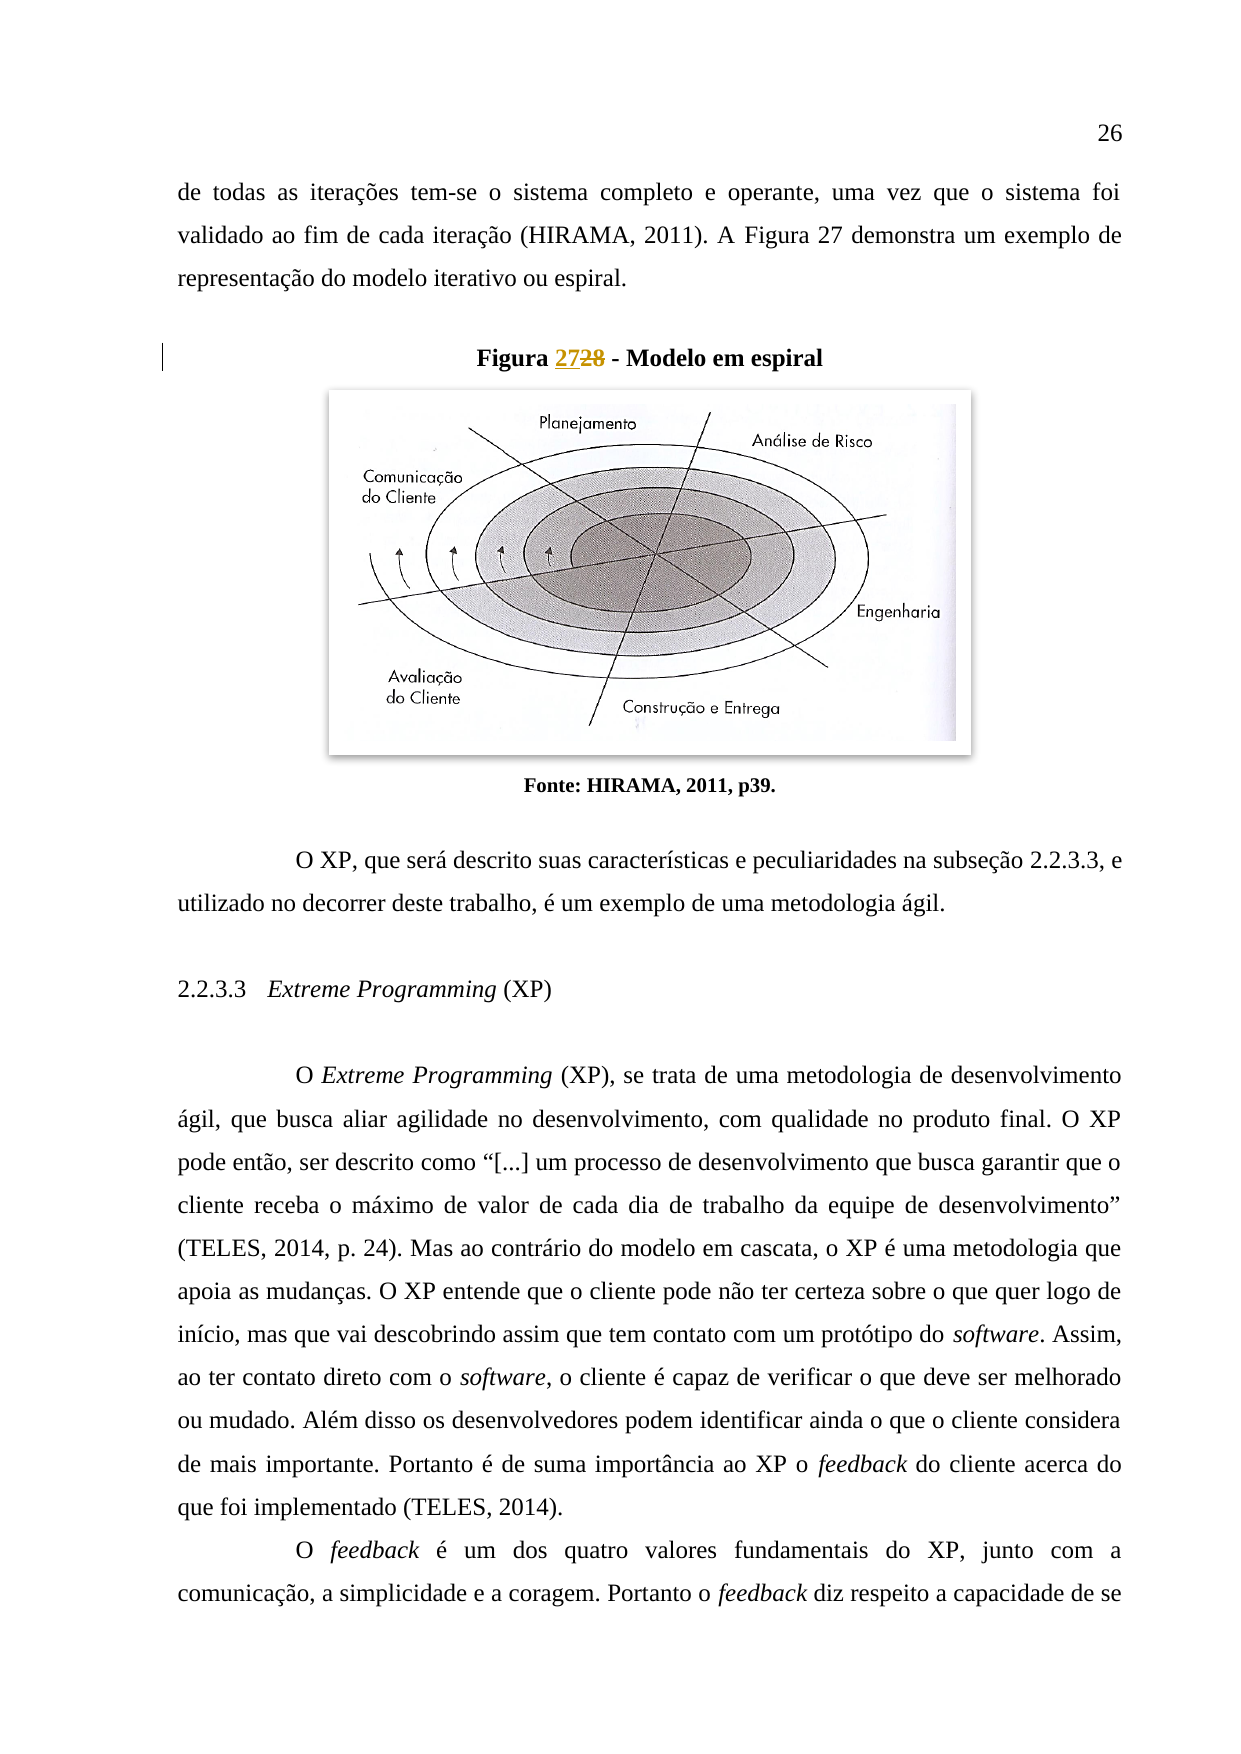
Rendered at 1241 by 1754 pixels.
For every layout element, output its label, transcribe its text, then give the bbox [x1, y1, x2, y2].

text O XP, que será descrito suas características e peculiaridades na subseção 5.2.3.5, e utilizado no decorrer deste trabalho, é um exemplo de uma metodologia ágil. [177, 845, 1122, 917]
text Figura - Modelo em espiral [177, 343, 1122, 371]
text O Extreme Programming (XP), se trata de uma metodologia de desenvolvimento ágil, que busca aliar agilidade no desenvolvimento, com qualidade no produto final. O XP pode então, ser descrito como “[...] um processo de desenvolvimento que busca garantir que o cliente receba o máximo de valor de cada dia de trabalho da equipe de desenvolvimento” (TELES, 2014, p. 24). Mas ao contrário do modelo em cascata, o XP é uma metodologia que apoia as mudanças. O XP entende que o cliente pode não ter certeza sobre o que quer logo de início, mas que vai descobrindo assim que tem contato com um protótipo do software. Assim, ao ter contato direto com o software, o cliente é capaz de verificar o que deve ser melhorado ou mudado. Além disso os desenvolvedores podem identificar ainda o que o cliente considera de mais importante. Portanto é de suma importância ao XP o feedback do cliente acerca do que foi implementado (TELES, 2014). [177, 1061, 1122, 1521]
picture [343, 404, 956, 741]
text Fonte: HIRAMA, 2011, p39. [177, 773, 1122, 797]
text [177, 177, 1122, 292]
subtitle Extreme Programming (XP) [177, 974, 1122, 1003]
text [177, 1535, 1122, 1607]
